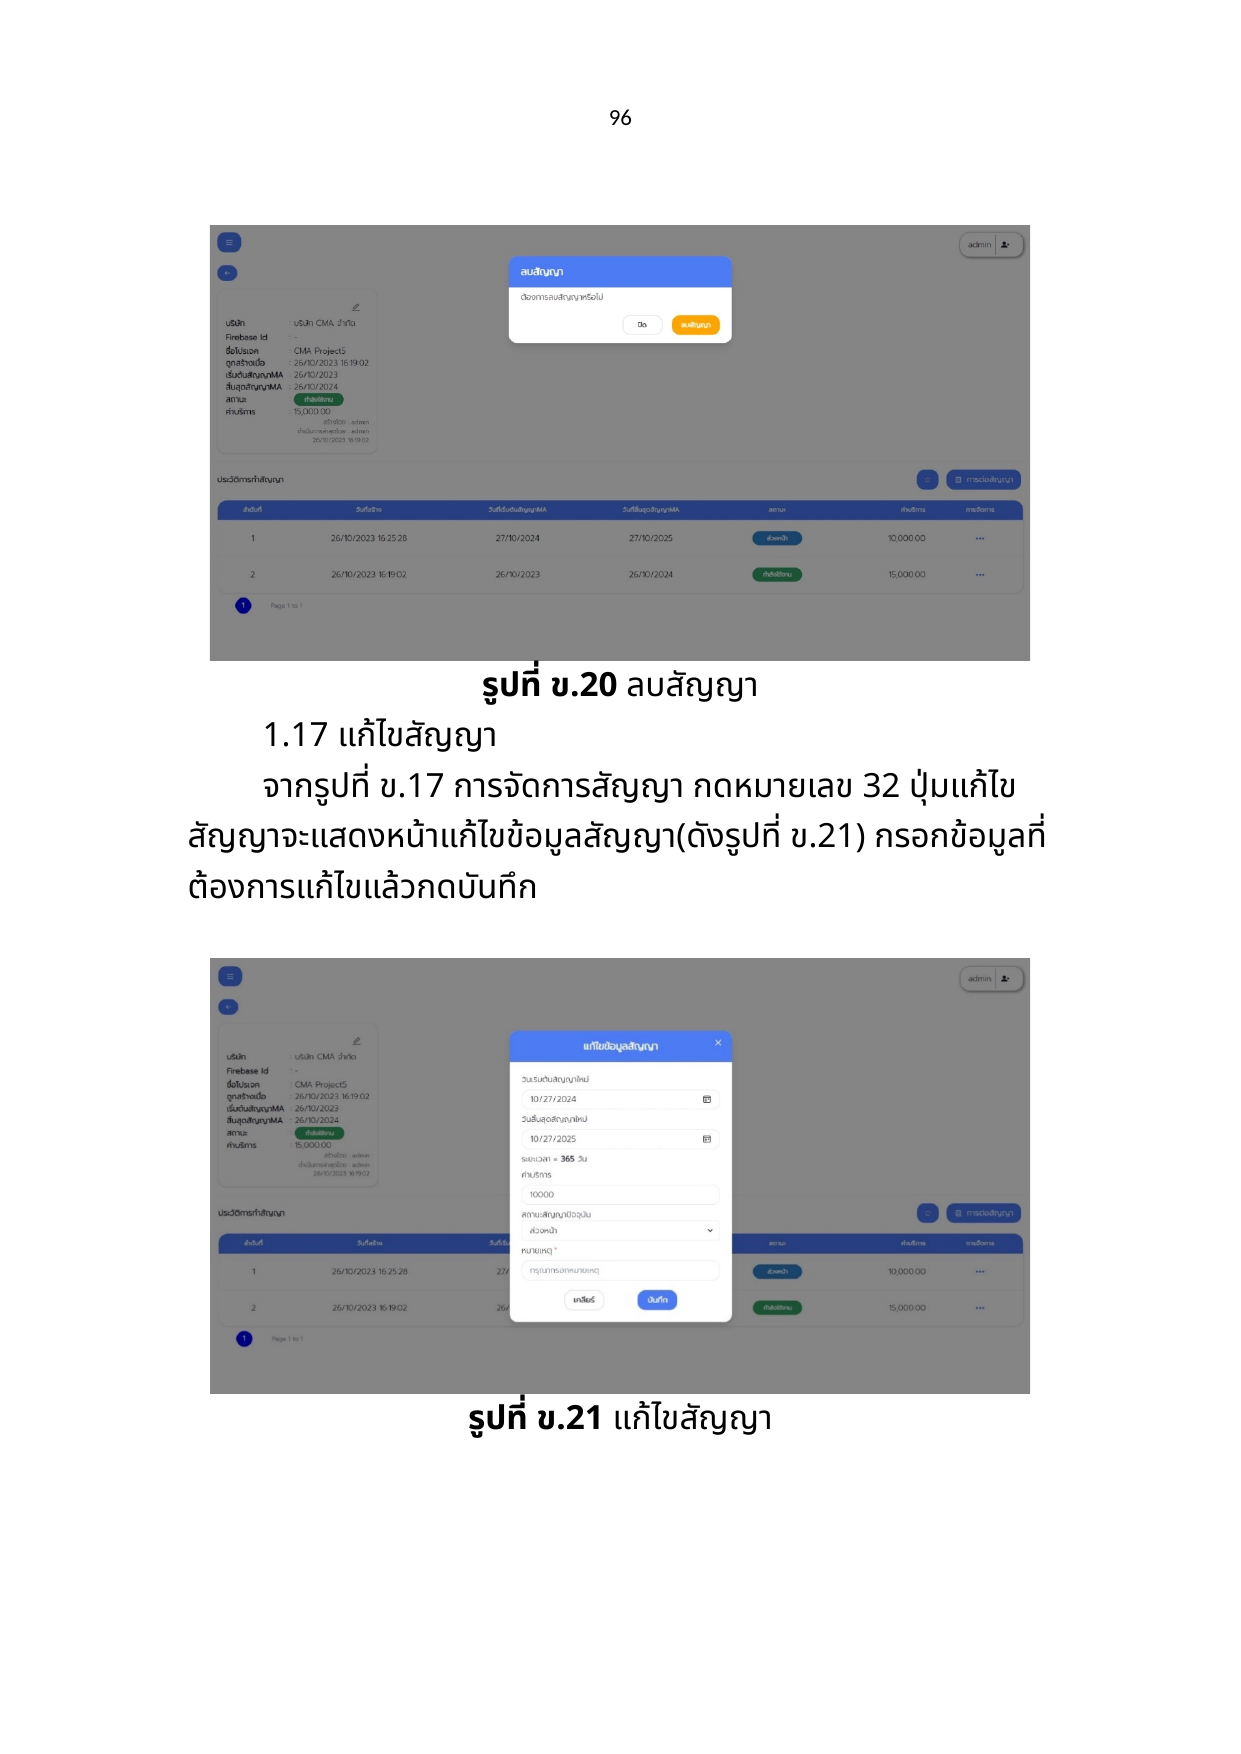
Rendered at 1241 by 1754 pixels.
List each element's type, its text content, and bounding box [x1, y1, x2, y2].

text รูปที่ ข.21 แก้ไขสัญญา [187, 1394, 1053, 1444]
text 1.17 แก้ไขสัญญา จากรูปที่ ข.17 การจัดการสัญญา กดหมายเลข 32 ปุ่มแก้ไขสัญญาจะแสดงหน้าแก้ไขข้อมูลสัญญา(ดังรูปที่ ข.21) กรอกข้อมูลที่ต้องการแก้ไขแล้วกดบันทึก [187, 711, 1053, 913]
picture [209, 225, 1031, 661]
text รูปที่ ข.20 ลบสัญญา [187, 660, 1053, 711]
picture [210, 958, 1030, 1394]
